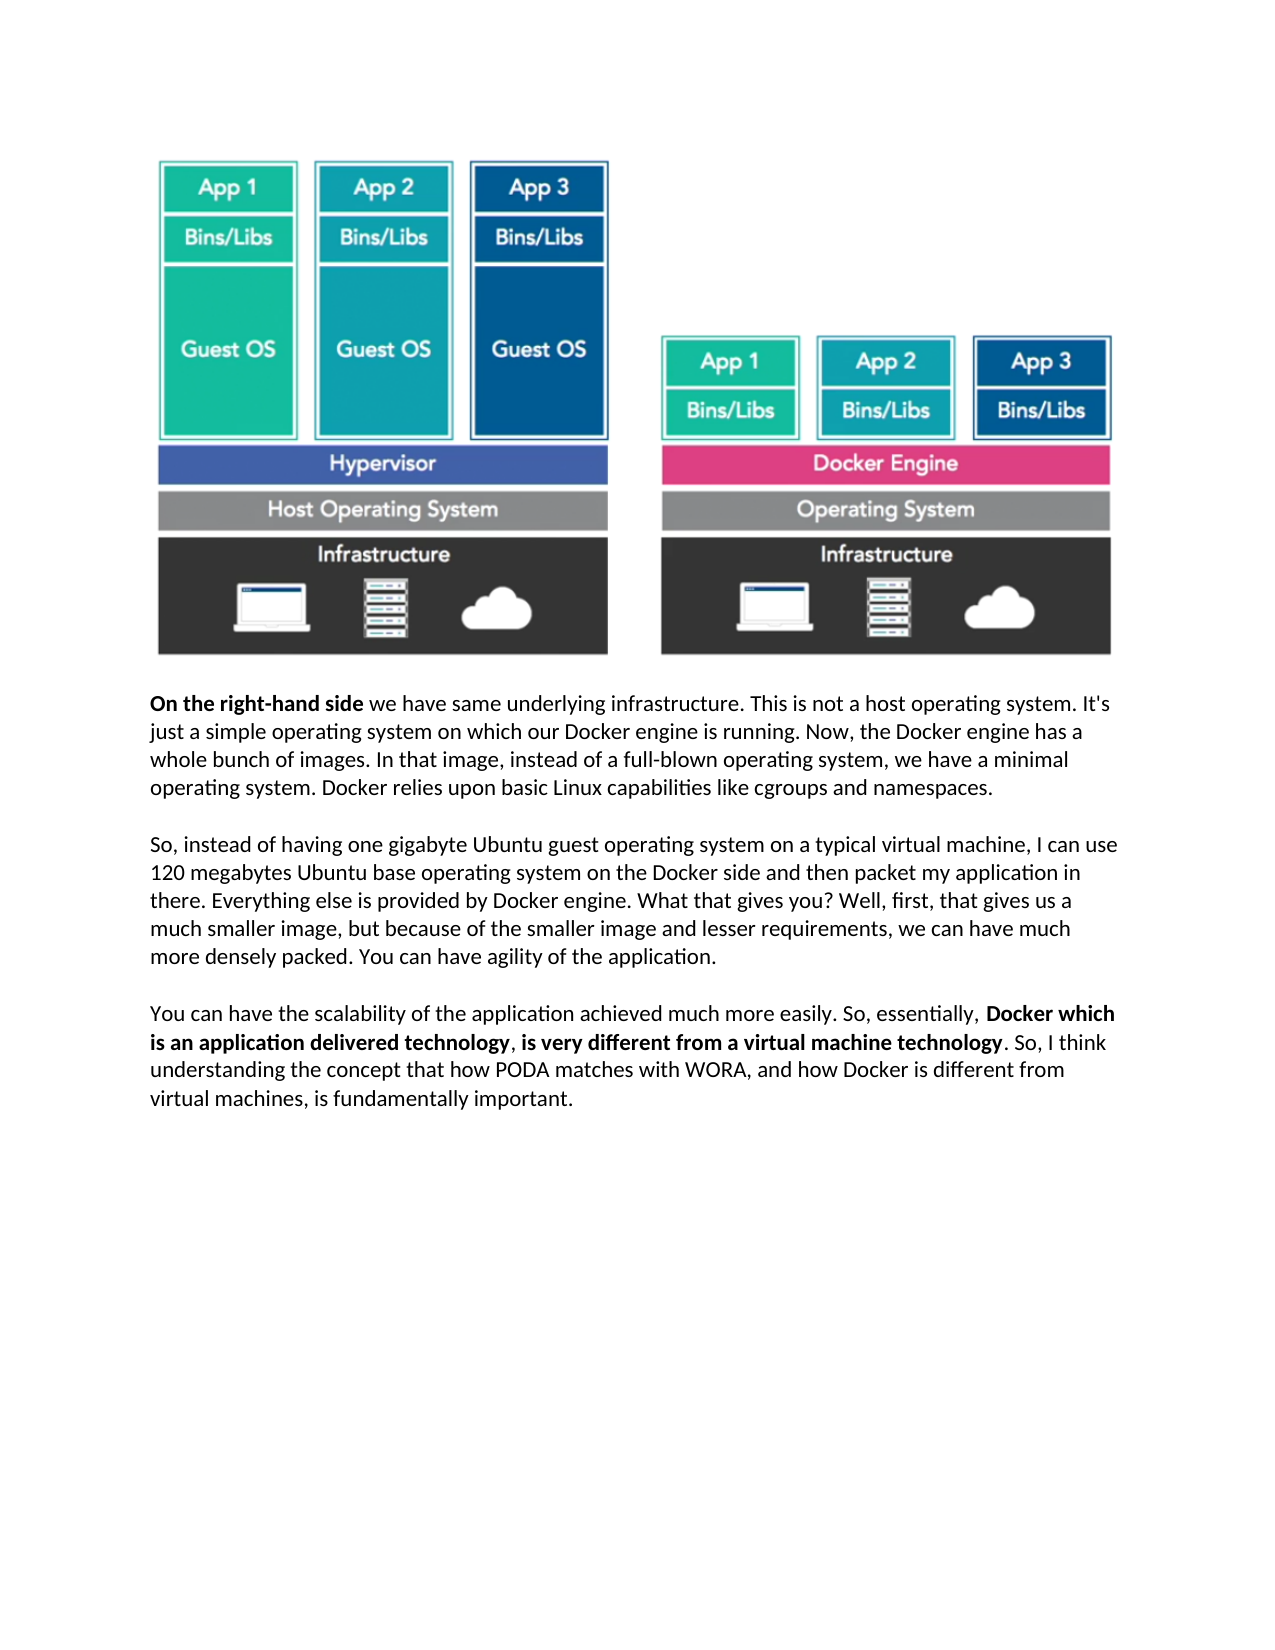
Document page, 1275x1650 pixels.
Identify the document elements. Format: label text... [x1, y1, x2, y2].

text So, instead of having one gigabyte Ubuntu guest operating system on a typical virtual machine, I can use 120 megabytes Ubuntu base operating system on the Docker side and then packet my application in there. Everything else is provided by Docker engine. What that gives you? Well, first, that gives us a much smaller image, but because of the smaller image and lesser requirements, we can have much more densely packed. You can have agility of the application. [150, 830, 1125, 970]
picture [150, 150, 1125, 660]
text You can have the scalability of the application achieved much more easily. So, essentially, Docker which is an application delivered technology, is very different from a virtual machine technology. So, I think understanding the concept that how PODA matches with WORA, and how Docker is different from virtual machines, is fundamentally important. [150, 999, 1125, 1112]
text On the right-hand side we have same underlying infrastructure. This is not a host operating system. It's just a simple operating system on which our Docker engine is running. Now, the Docker engine has a whole bunch of images. In that image, instead of a full-blown operating system, we have a minimal operating system. Docker relies upon basic Linux capabilities like cgroups and namespaces. [150, 689, 1125, 801]
